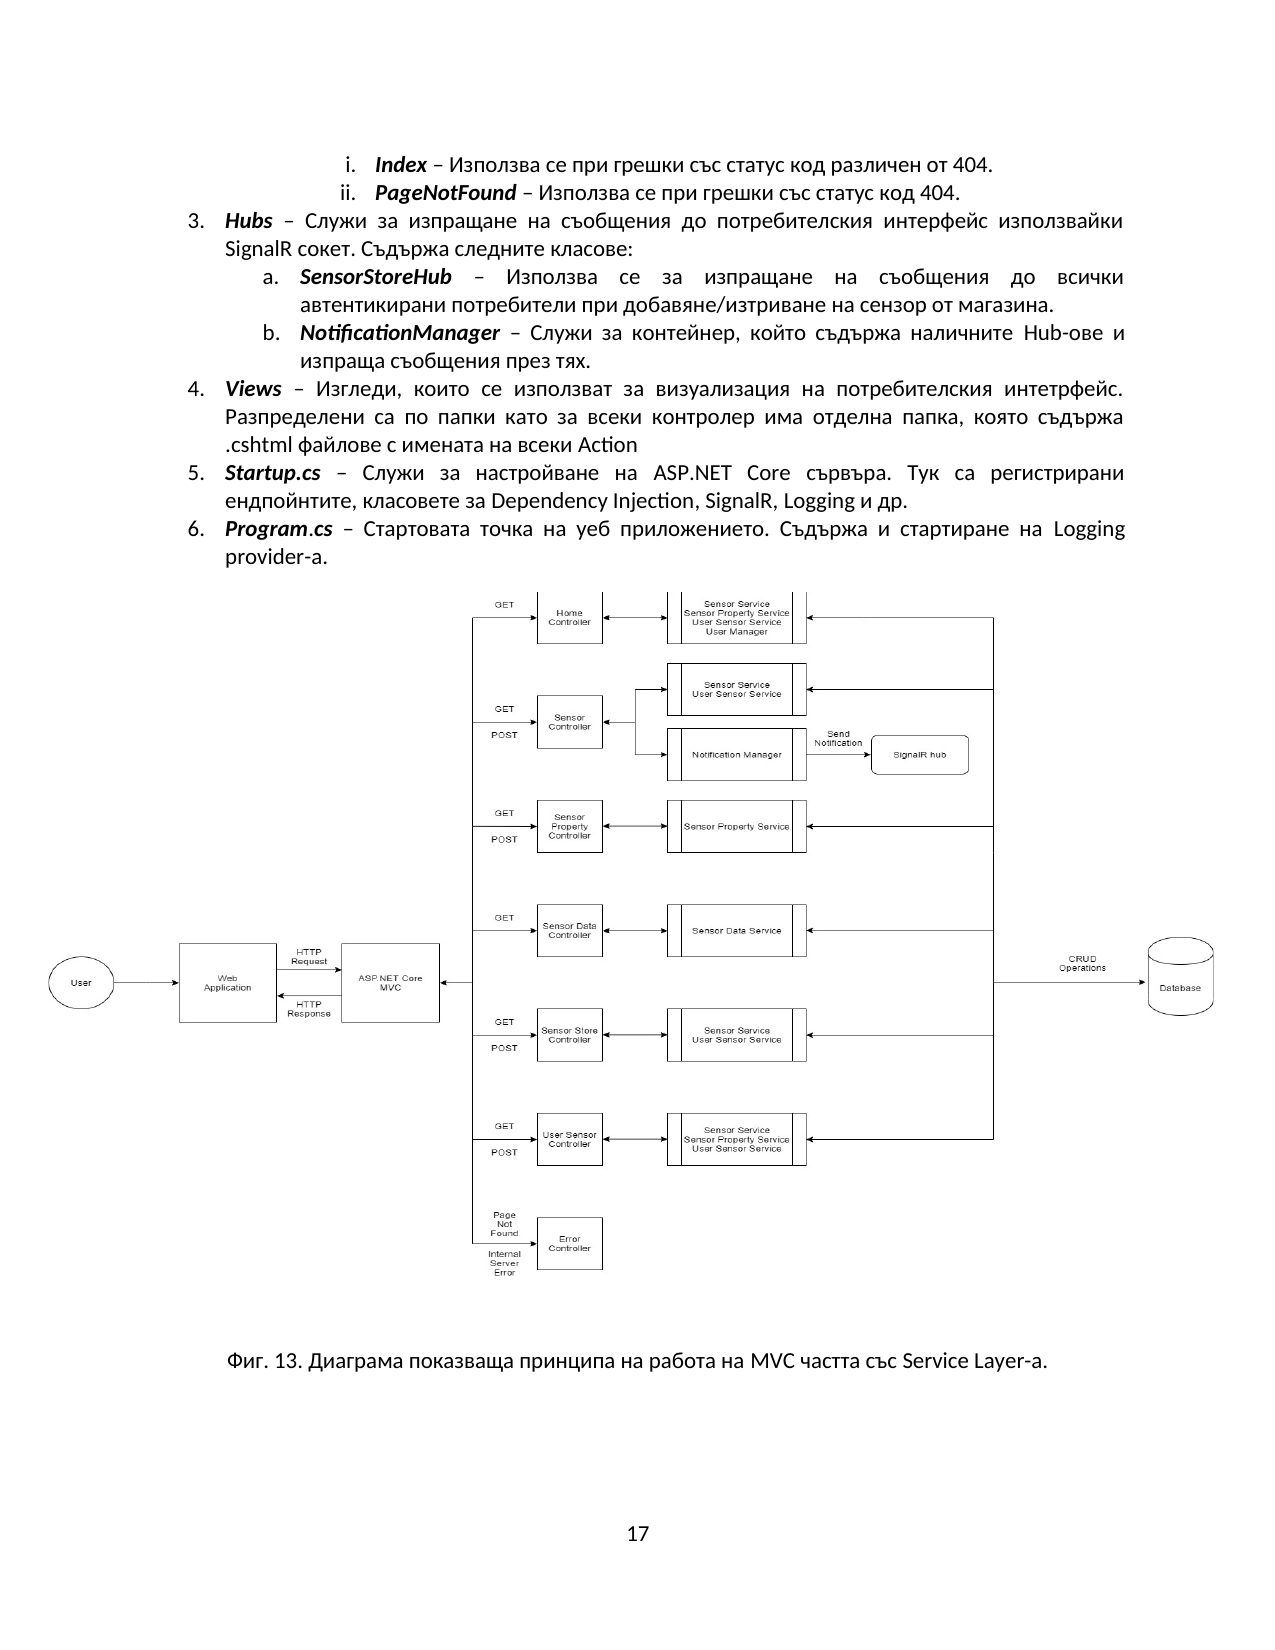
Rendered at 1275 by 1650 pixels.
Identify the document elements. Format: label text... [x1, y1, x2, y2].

list Views – Изгледи, които се използват за визуализация на потребителския интетрфейс. Разпределени са по папки като за всеки контролер има отделна папка, която съдържа .cshtml файлове с имената на всеки Action [187, 374, 1125, 458]
list SensorStoreHub – Използва се за изпращане на съобщения до всички автентикирани потребители при добавяне/изтриване на сензор от магазина. [262, 262, 1125, 318]
list Program.cs – Стартовата точка на уеб приложението. Съдържа и стартиране на Logging provider-а. [187, 514, 1125, 570]
picture [48, 592, 1214, 1277]
text Фиг. 13. Диаграма показваща принципа на работа на MVC частта със Service Layer-a. [150, 1347, 1125, 1375]
list PageNotFound – Използва се при грешки със статус код 404. [356, 178, 1125, 206]
list Index – Използва се при грешки със статус код различен от 404. [356, 150, 1125, 178]
list Startup.cs – Служи за настройване на ASP.NET Core сървъра. Тук са регистрирани ендпойнтите, класовете за Dependency Injection, SignalR, Logging и др. [187, 458, 1125, 514]
list Hubs – Служи за изпращане на съобщения до потребителския интерфейс използвайки SignalR сокет. Съдържа следните класове: [187, 206, 1125, 262]
list NotificationManager – Служи за контейнер, който съдържа наличните Hub-ове и изпраща съобщения през тях. [262, 318, 1125, 374]
